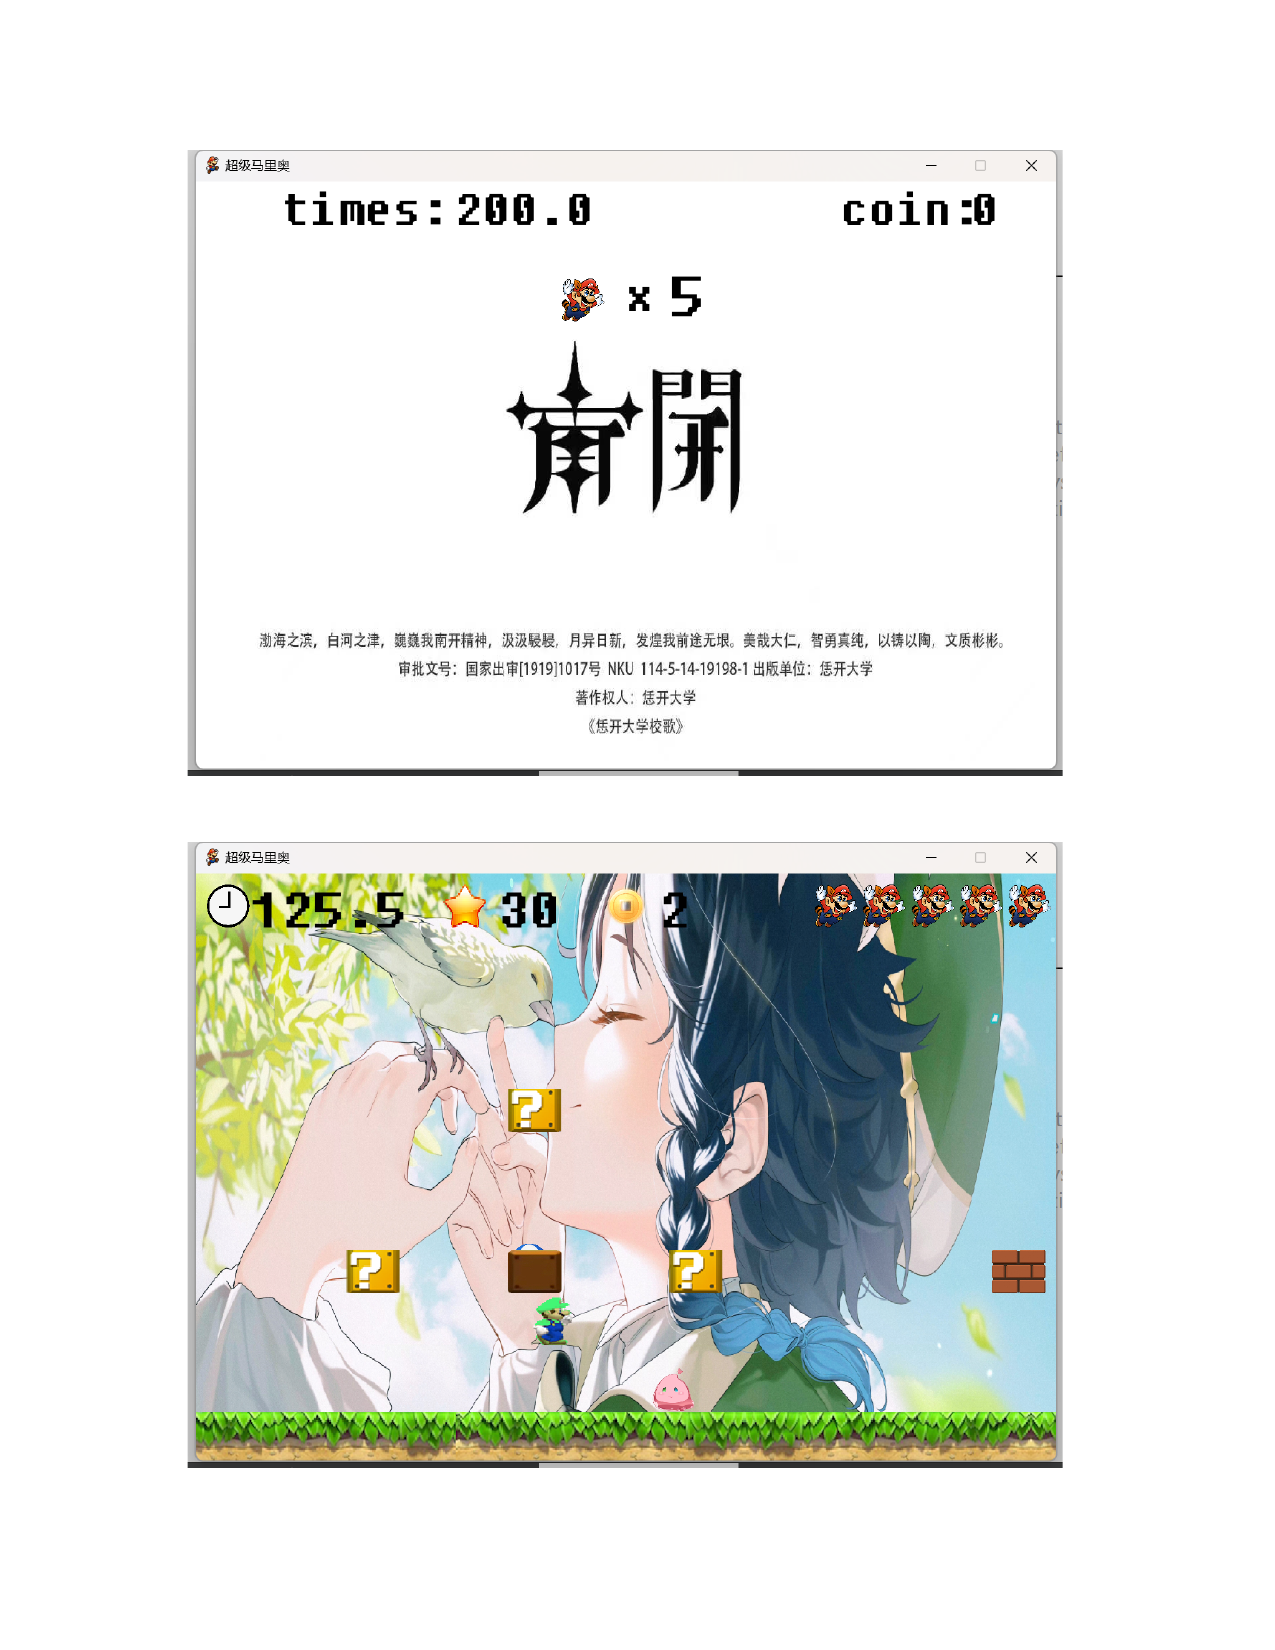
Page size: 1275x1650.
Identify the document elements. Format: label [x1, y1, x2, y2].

picture [187, 842, 1063, 1468]
picture [187, 150, 1063, 776]
